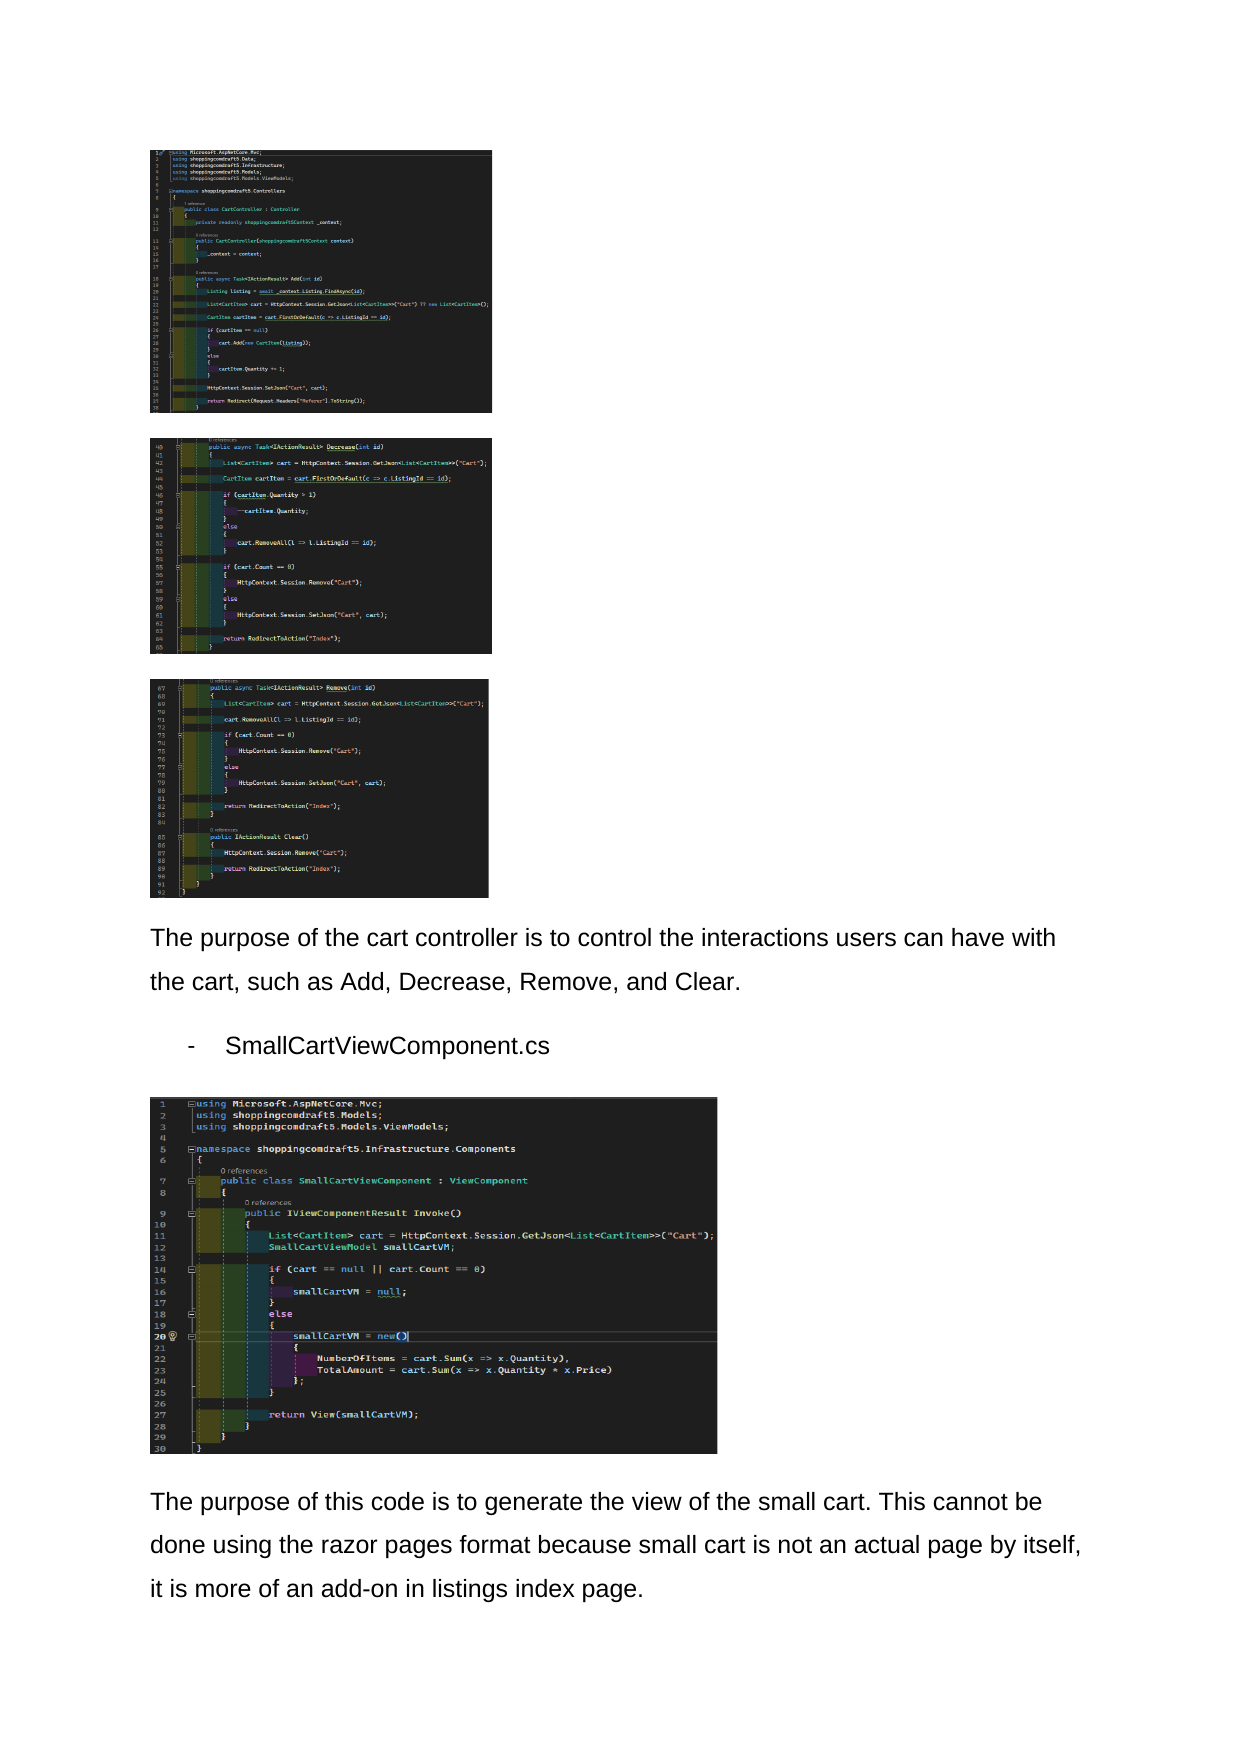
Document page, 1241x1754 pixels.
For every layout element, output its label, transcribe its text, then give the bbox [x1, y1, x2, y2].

text The purpose of the cart controller is to control the interactions users can have with the cart, such as Add, Decrease, Remove, and Clear. [150, 923, 1090, 995]
text The purpose of this code is to generate the view of the small cart. This cannot be done using the razor pages format because small cart is not an actual page by itself, it is more of an add-on in listings index page. [150, 1487, 1090, 1602]
picture [150, 438, 492, 654]
picture [150, 1097, 718, 1454]
picture [150, 679, 489, 898]
list SmallCartViewComponent.cs [187, 1031, 1090, 1061]
picture [150, 150, 493, 413]
